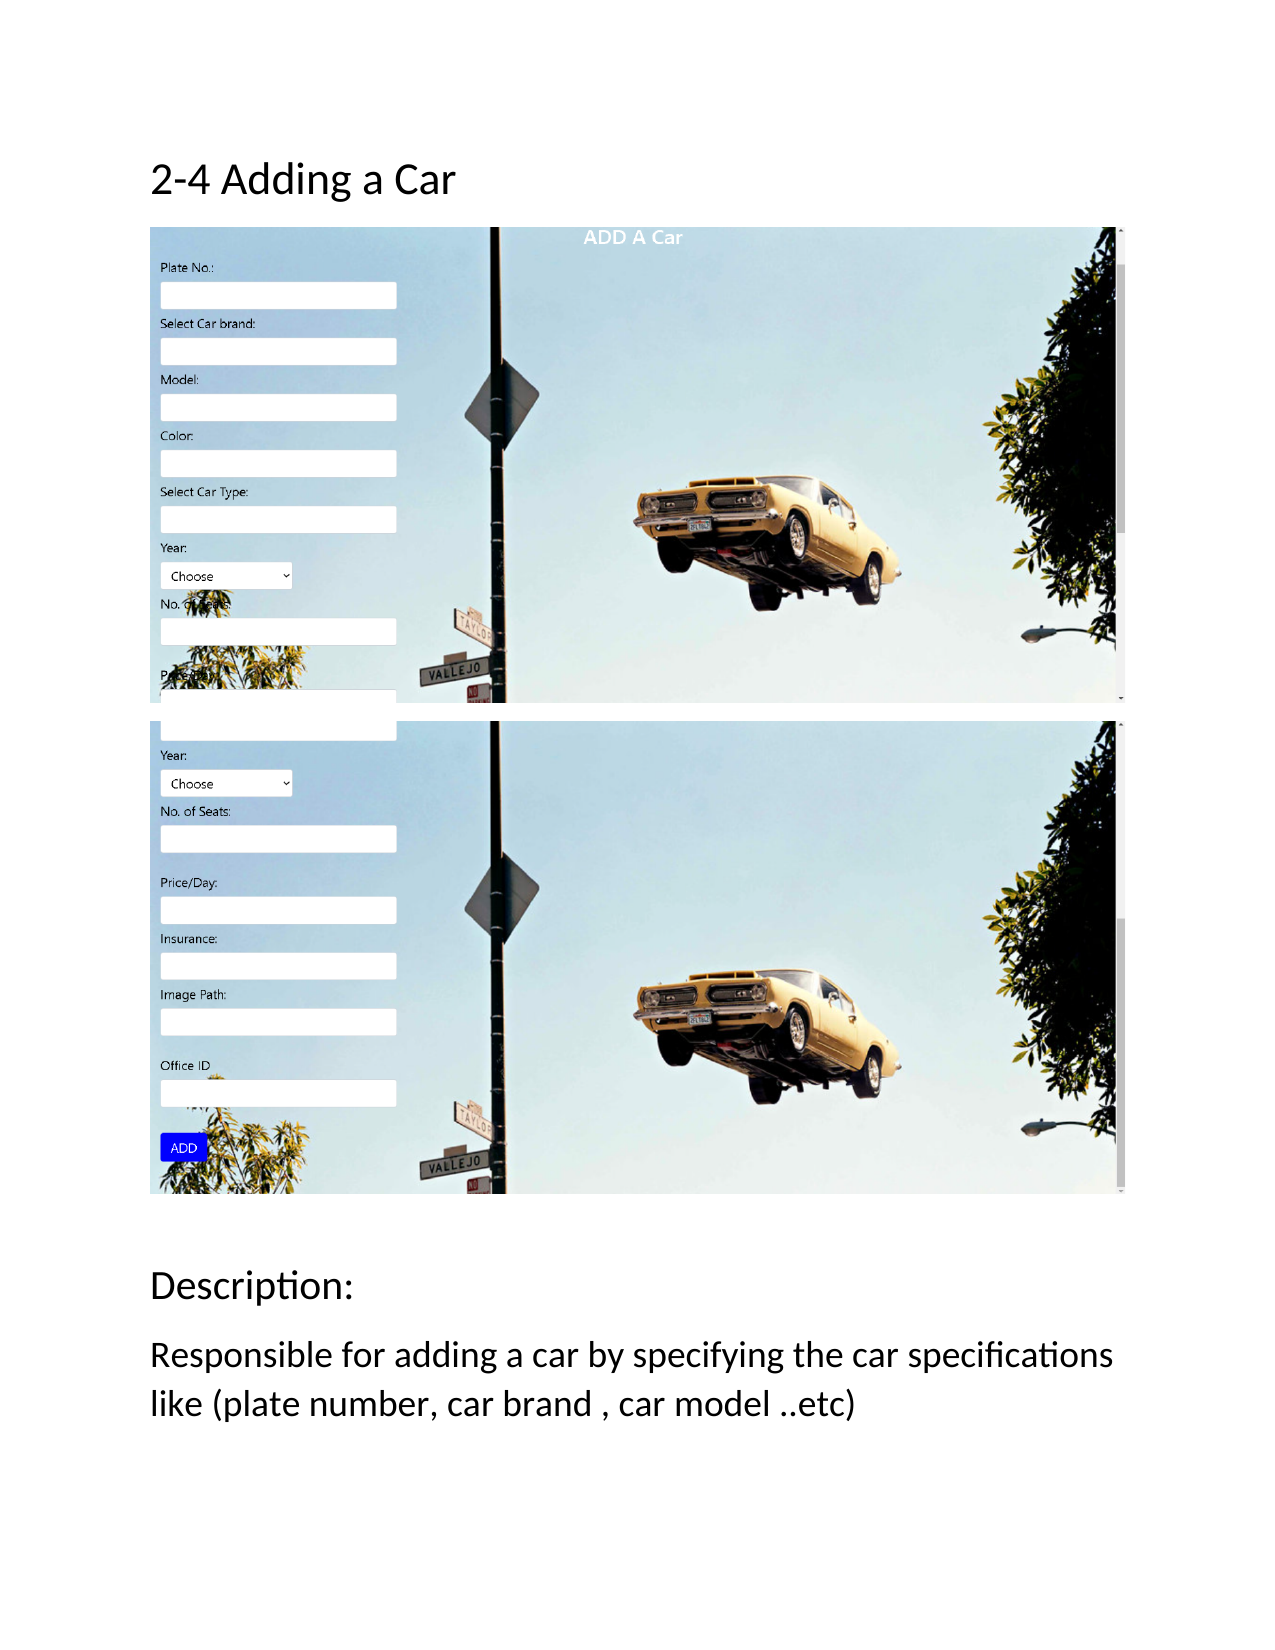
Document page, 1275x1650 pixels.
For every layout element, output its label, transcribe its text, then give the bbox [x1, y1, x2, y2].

text 2-4 Adding a Car [150, 150, 1125, 206]
picture [150, 721, 1125, 1194]
picture [150, 227, 1125, 703]
text Responsible for adding a car by specifying the car specifications like (plate number, car brand , car model ..etc) [150, 1331, 1125, 1426]
text Description: [150, 1259, 1125, 1310]
